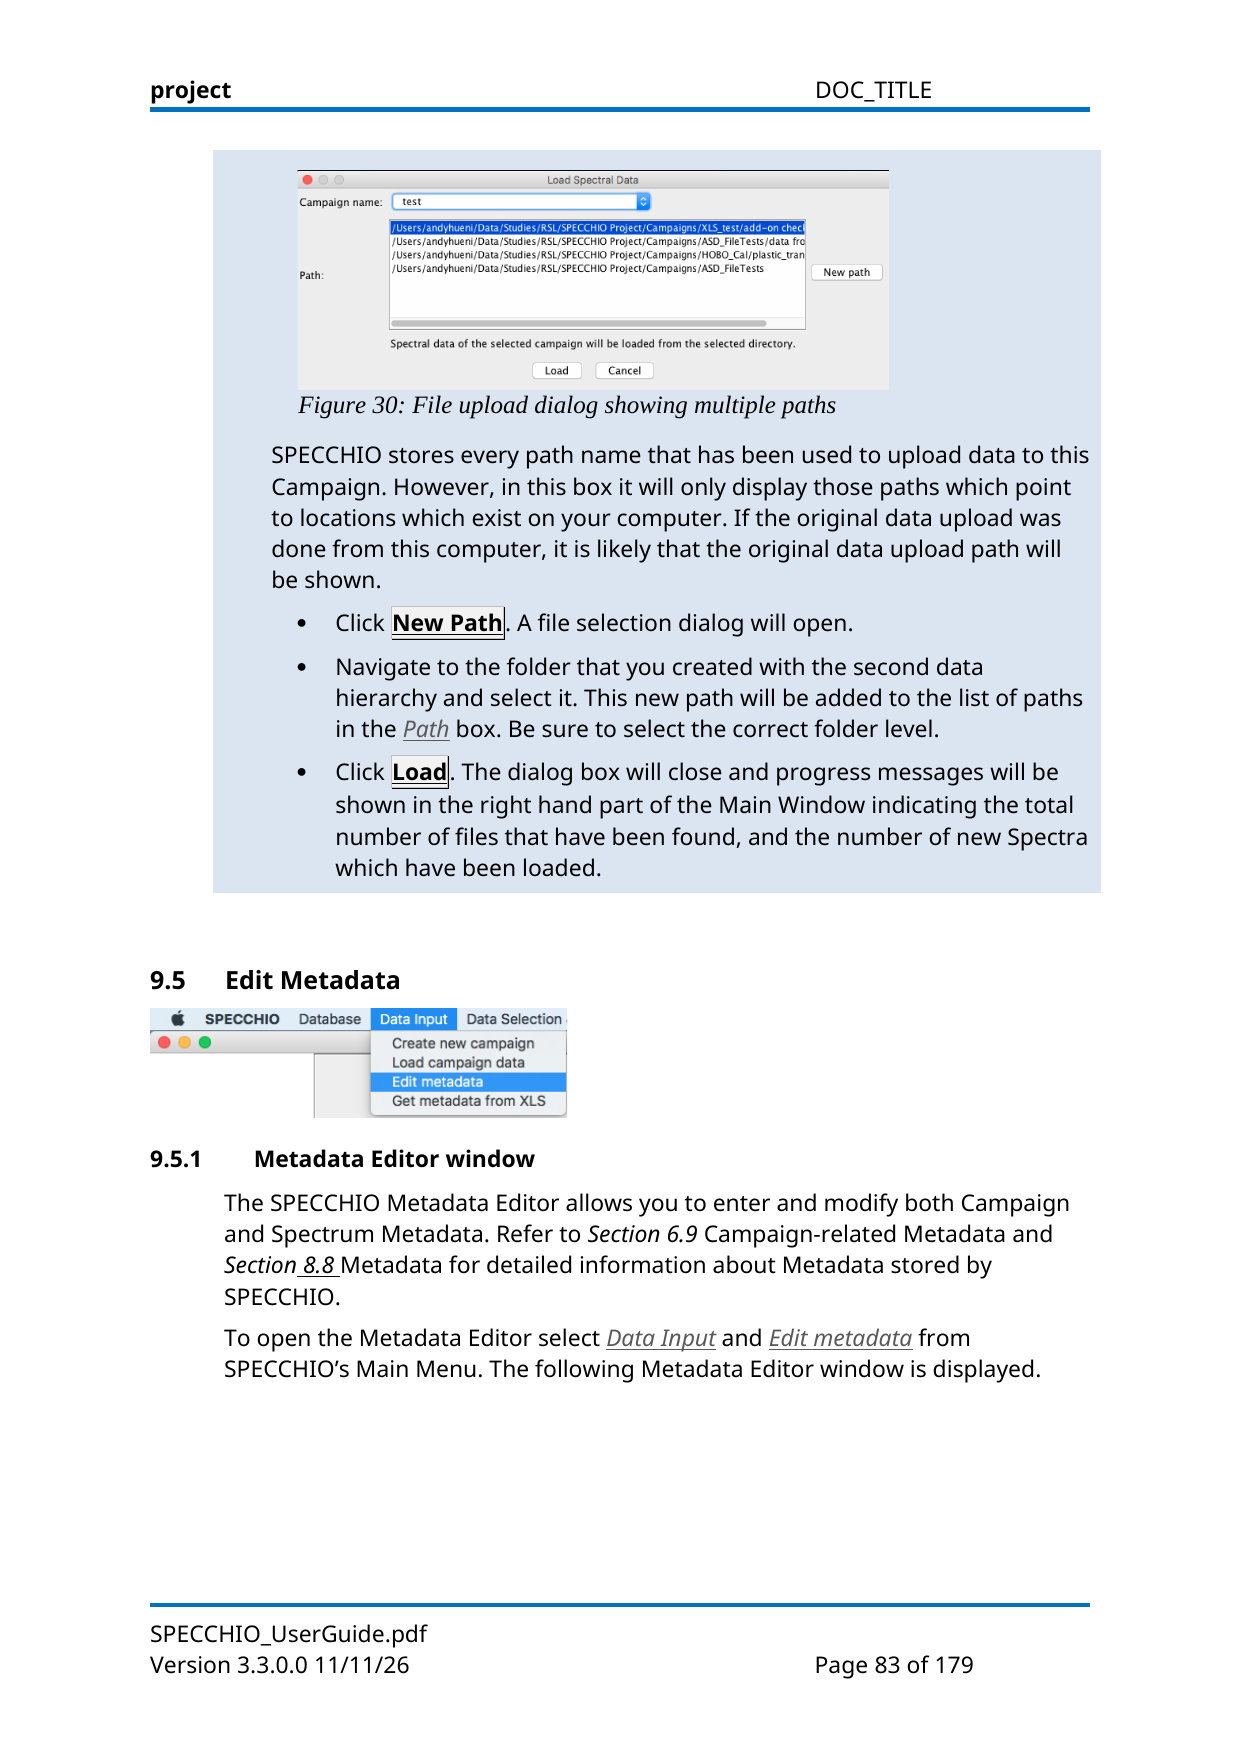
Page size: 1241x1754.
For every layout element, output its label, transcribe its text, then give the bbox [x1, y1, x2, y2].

picture [297, 170, 889, 390]
text To open the Metadata Editor select Data Input and Edit metadata from SPECCHIO’s Main Menu. The following Metadata Editor window is displayed. [224, 1322, 1090, 1385]
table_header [213, 150, 1101, 893]
subtitle Edit Metadata [150, 962, 1090, 996]
picture [150, 1008, 568, 1118]
subtitle Metadata Editor window [150, 1143, 1090, 1174]
text The SPECCHIO Metadata Editor allows you to enter and modify both Campaign and Spectrum Metadata. Refer to Section 6.9 Campaign-related Metadata and Section 8.8 Metadata for detailed information about Metadata stored by SPECCHIO. [224, 1187, 1090, 1312]
